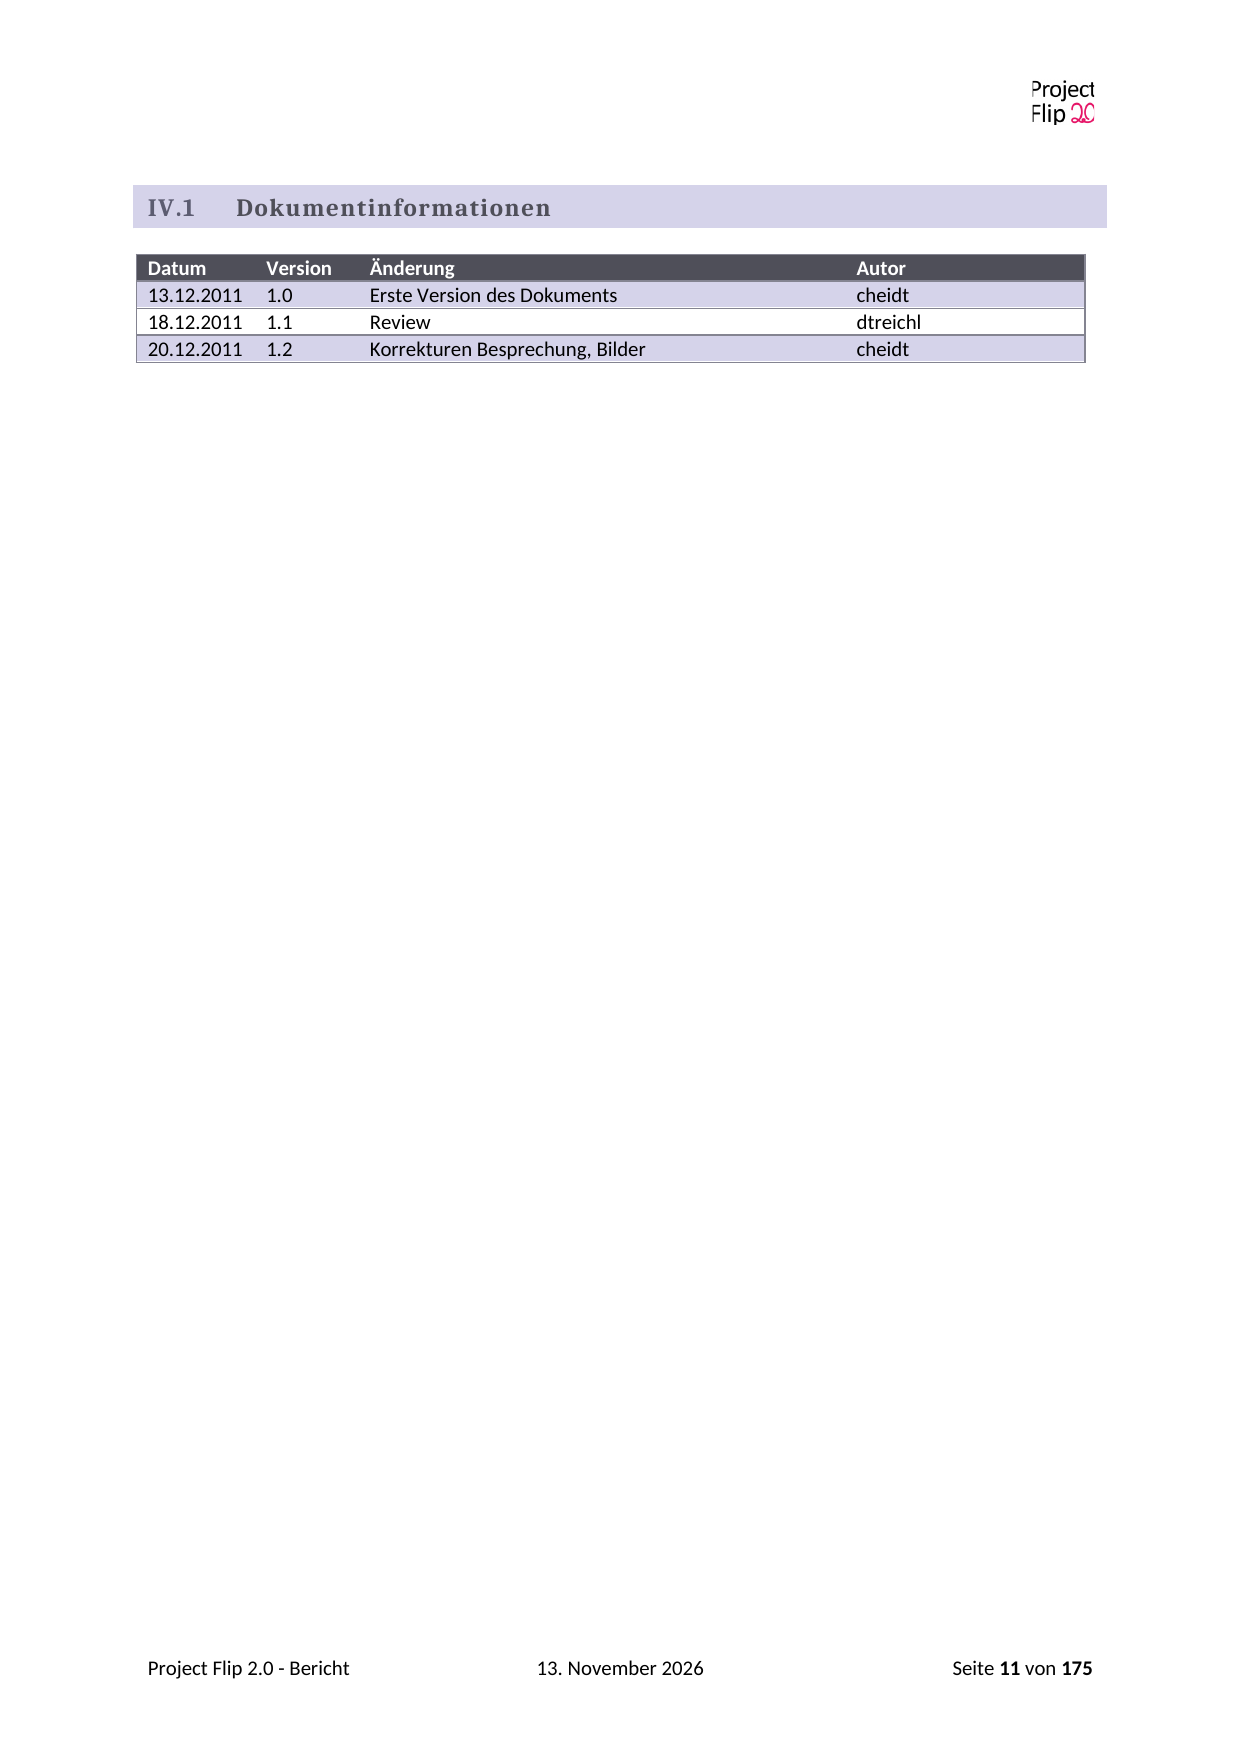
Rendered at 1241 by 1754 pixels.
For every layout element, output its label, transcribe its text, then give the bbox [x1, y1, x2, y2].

table_cell 20.12.2011 [137, 336, 255, 361]
picture [1081, 79, 1097, 124]
table_cell 1.2 [255, 336, 358, 361]
table_cell cheidt [845, 336, 1084, 361]
table_cell 1.0 [255, 282, 358, 307]
table_cell dtreichl [845, 309, 1084, 334]
table_header Änderung [358, 255, 845, 280]
table_header Autor [845, 255, 1084, 280]
table_cell 18.12.2011 [137, 309, 255, 334]
table_header Version [255, 255, 358, 280]
subtitle Dokumentinformationen [139, 191, 1101, 222]
table_cell Review [358, 309, 845, 334]
table_cell Korrekturen Besprechung, Bilder [358, 336, 845, 361]
table_header Datum [137, 255, 255, 280]
table_cell 1.1 [255, 309, 358, 334]
table_cell 13.12.2011 [137, 282, 255, 307]
table_cell cheidt [845, 282, 1084, 307]
table_cell Erste Version des Dokuments [358, 282, 845, 307]
